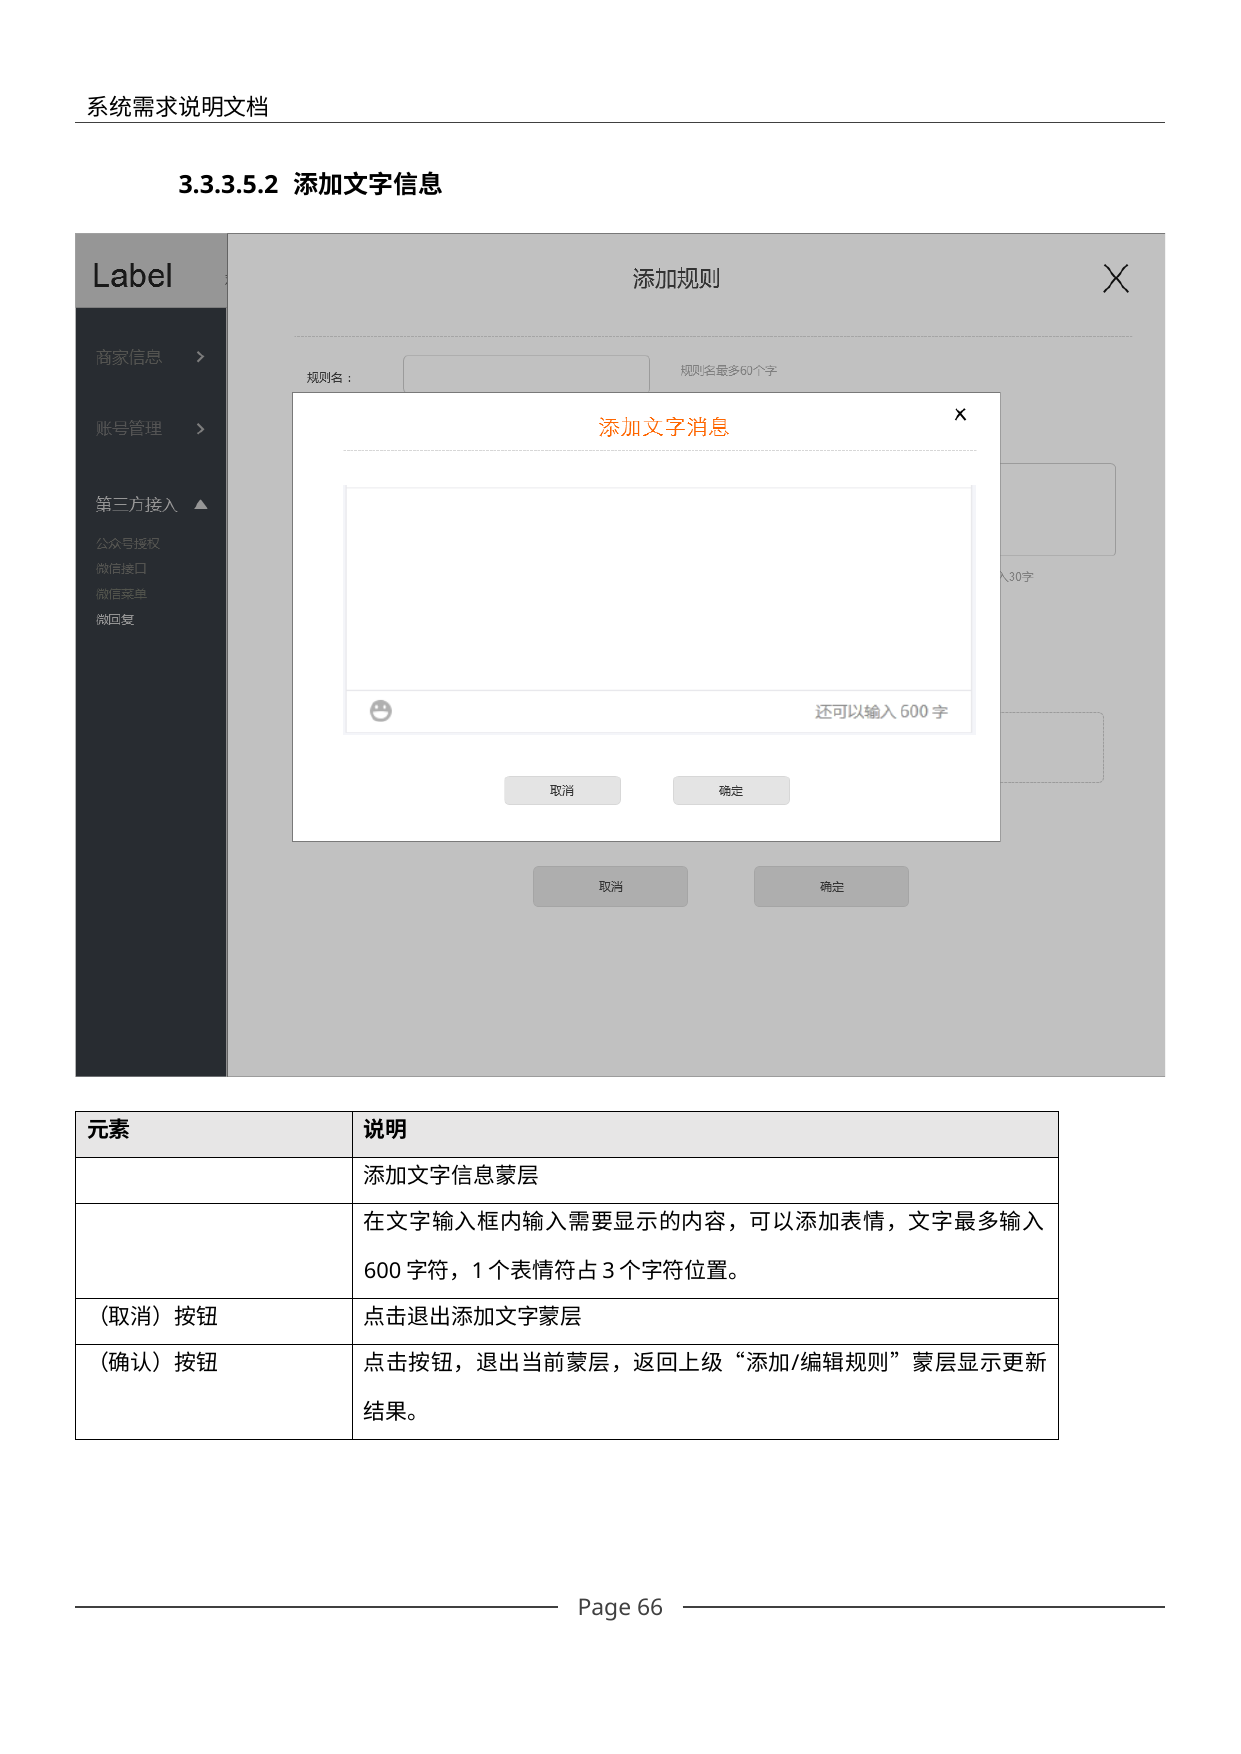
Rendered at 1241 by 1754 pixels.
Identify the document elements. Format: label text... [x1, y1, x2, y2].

table_cell 点击退出添加文字蒙层 [353, 1299, 1058, 1344]
table_cell 在文字输入框内输入需要显示的内容，可以添加表情，文字最多输入600字符，1个表情符占3个字符位置。 [353, 1204, 1058, 1298]
table_cell [76, 1204, 352, 1298]
picture [75, 233, 1166, 1077]
table_cell （确认）按钮 [76, 1345, 352, 1438]
table_cell [76, 1158, 352, 1203]
subtitle 添加文字信息 [178, 150, 1165, 215]
table_cell （取消）按钮 [76, 1299, 352, 1344]
table_cell 添加文字信息蒙层 [353, 1158, 1058, 1203]
table_cell 点击按钮，退出当前蒙层，返回上级“添加/编辑规则”蒙层显示更新结果。 [353, 1345, 1058, 1438]
table_header 说明 [353, 1112, 1058, 1157]
table_header 元素 [76, 1112, 352, 1157]
